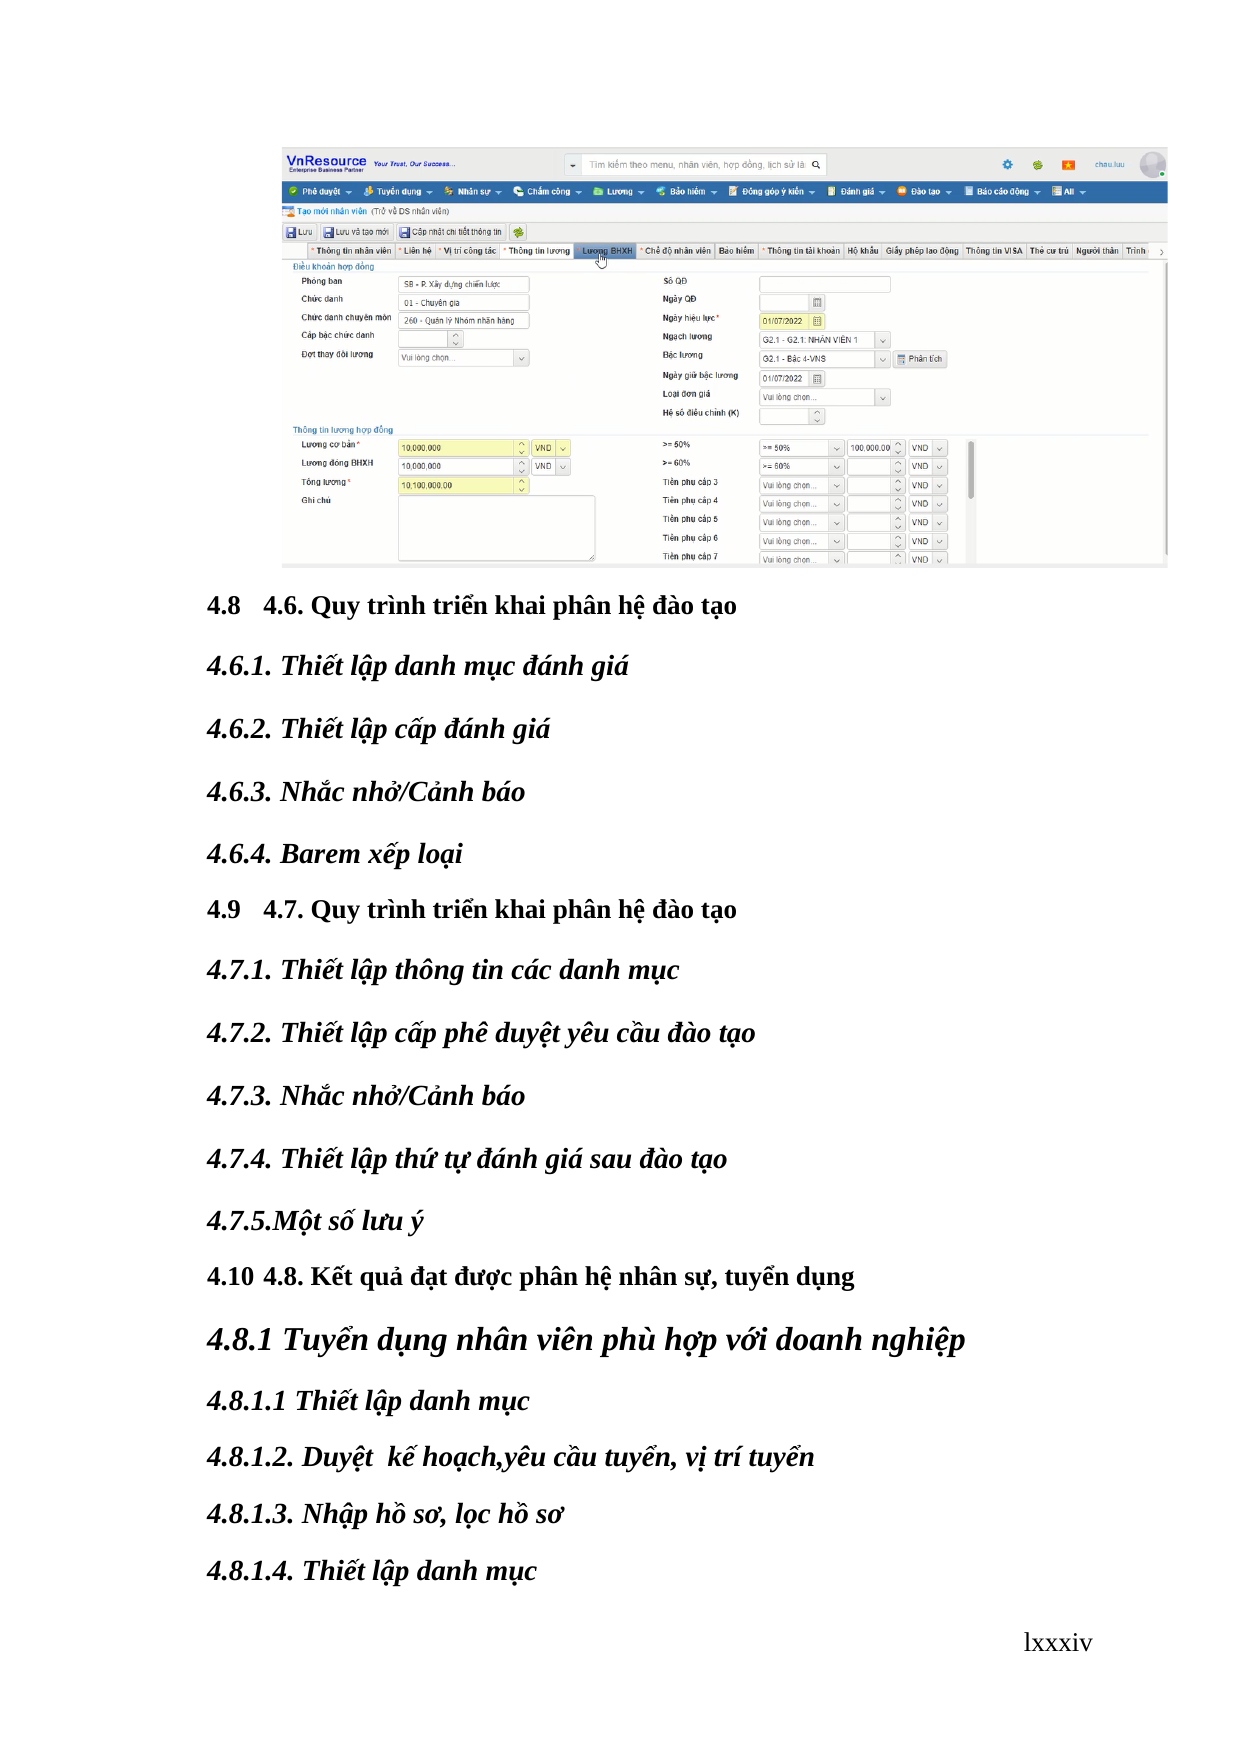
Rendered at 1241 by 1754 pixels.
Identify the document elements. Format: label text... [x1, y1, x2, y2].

subtitle 4.6.2. Thiết lập cấp đánh giá [207, 711, 1092, 744]
subtitle 4.7.3. Nhắc nhở/Cảnh báo [207, 1078, 1092, 1111]
subtitle 4.8.1 Tuyển dụng nhân viên phù hợp với doanh nghiệp [207, 1319, 1092, 1358]
subtitle 4.8. Kết quả đạt được phân hệ nhân sự, tuyển dụng [207, 1260, 1092, 1291]
subtitle 4.6. Quy trình triển khai phân hệ đào tạo [207, 589, 1092, 620]
subtitle 4.7.5.Một số lưu ý [207, 1203, 1092, 1237]
picture [281, 147, 1168, 568]
subtitle 4.6.4. Barem xếp loại [207, 837, 1092, 870]
subtitle 4.8.1.4. Thiết lập danh mục [207, 1553, 1092, 1586]
subtitle 4.8.1.1 Thiết lập danh mục [207, 1383, 1092, 1417]
subtitle 4.6.1. Thiết lập danh mục đánh giá [207, 648, 1092, 682]
subtitle 4.7.1. Thiết lập thông tin các danh mục [207, 952, 1092, 986]
subtitle 4.6.3. Nhắc nhở/Cảnh báo [207, 774, 1092, 807]
subtitle 4.7.2. Thiết lập cấp phê duyệt yêu cầu đào tạo [207, 1015, 1092, 1049]
subtitle 4.8.1.2. Duyệt kế hoạch,yêu cầu tuyển, vị trí tuyển [207, 1439, 1092, 1473]
subtitle 4.7. Quy trình triển khai phân hệ đào tạo [207, 893, 1092, 924]
subtitle 4.8.1.3. Nhập hồ sơ, lọc hồ sơ [207, 1496, 1092, 1530]
subtitle 4.7.4. Thiết lập thứ tự đánh giá sau đào tạo [207, 1141, 1092, 1174]
